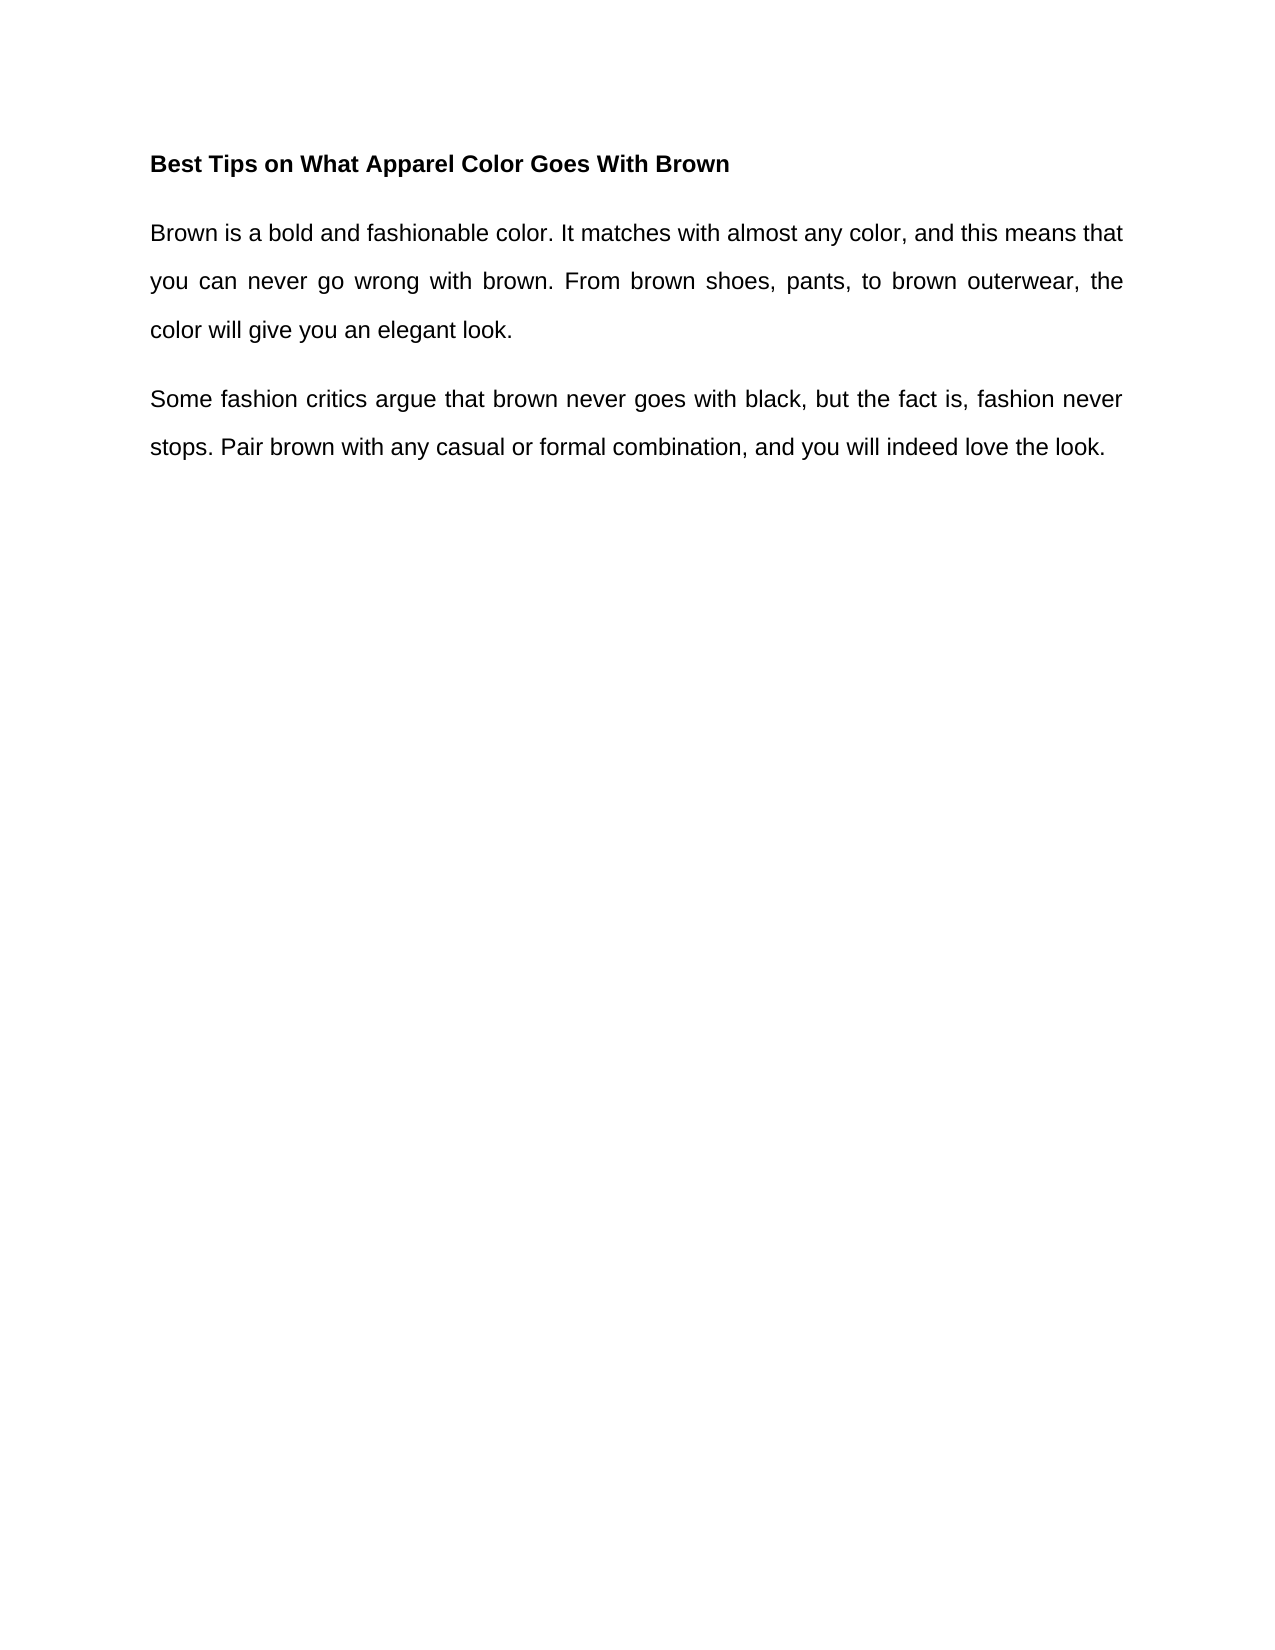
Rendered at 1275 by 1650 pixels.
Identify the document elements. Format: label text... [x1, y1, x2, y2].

text Best Tips on What Apparel Color Goes With Brown [150, 150, 1125, 178]
text Brown is a bold and fashionable color. It matches with almost any color, and this means that you can never go wrong with brown. From brown shoes, pants, to brown outerwear, the color will give you an elegant look. [150, 219, 1125, 343]
text Some fashion critics argue that brown never goes with black, but the fact is, fashion never stops. Pair brown with any casual or formal combination, and you will indeed love the look. [150, 384, 1125, 460]
